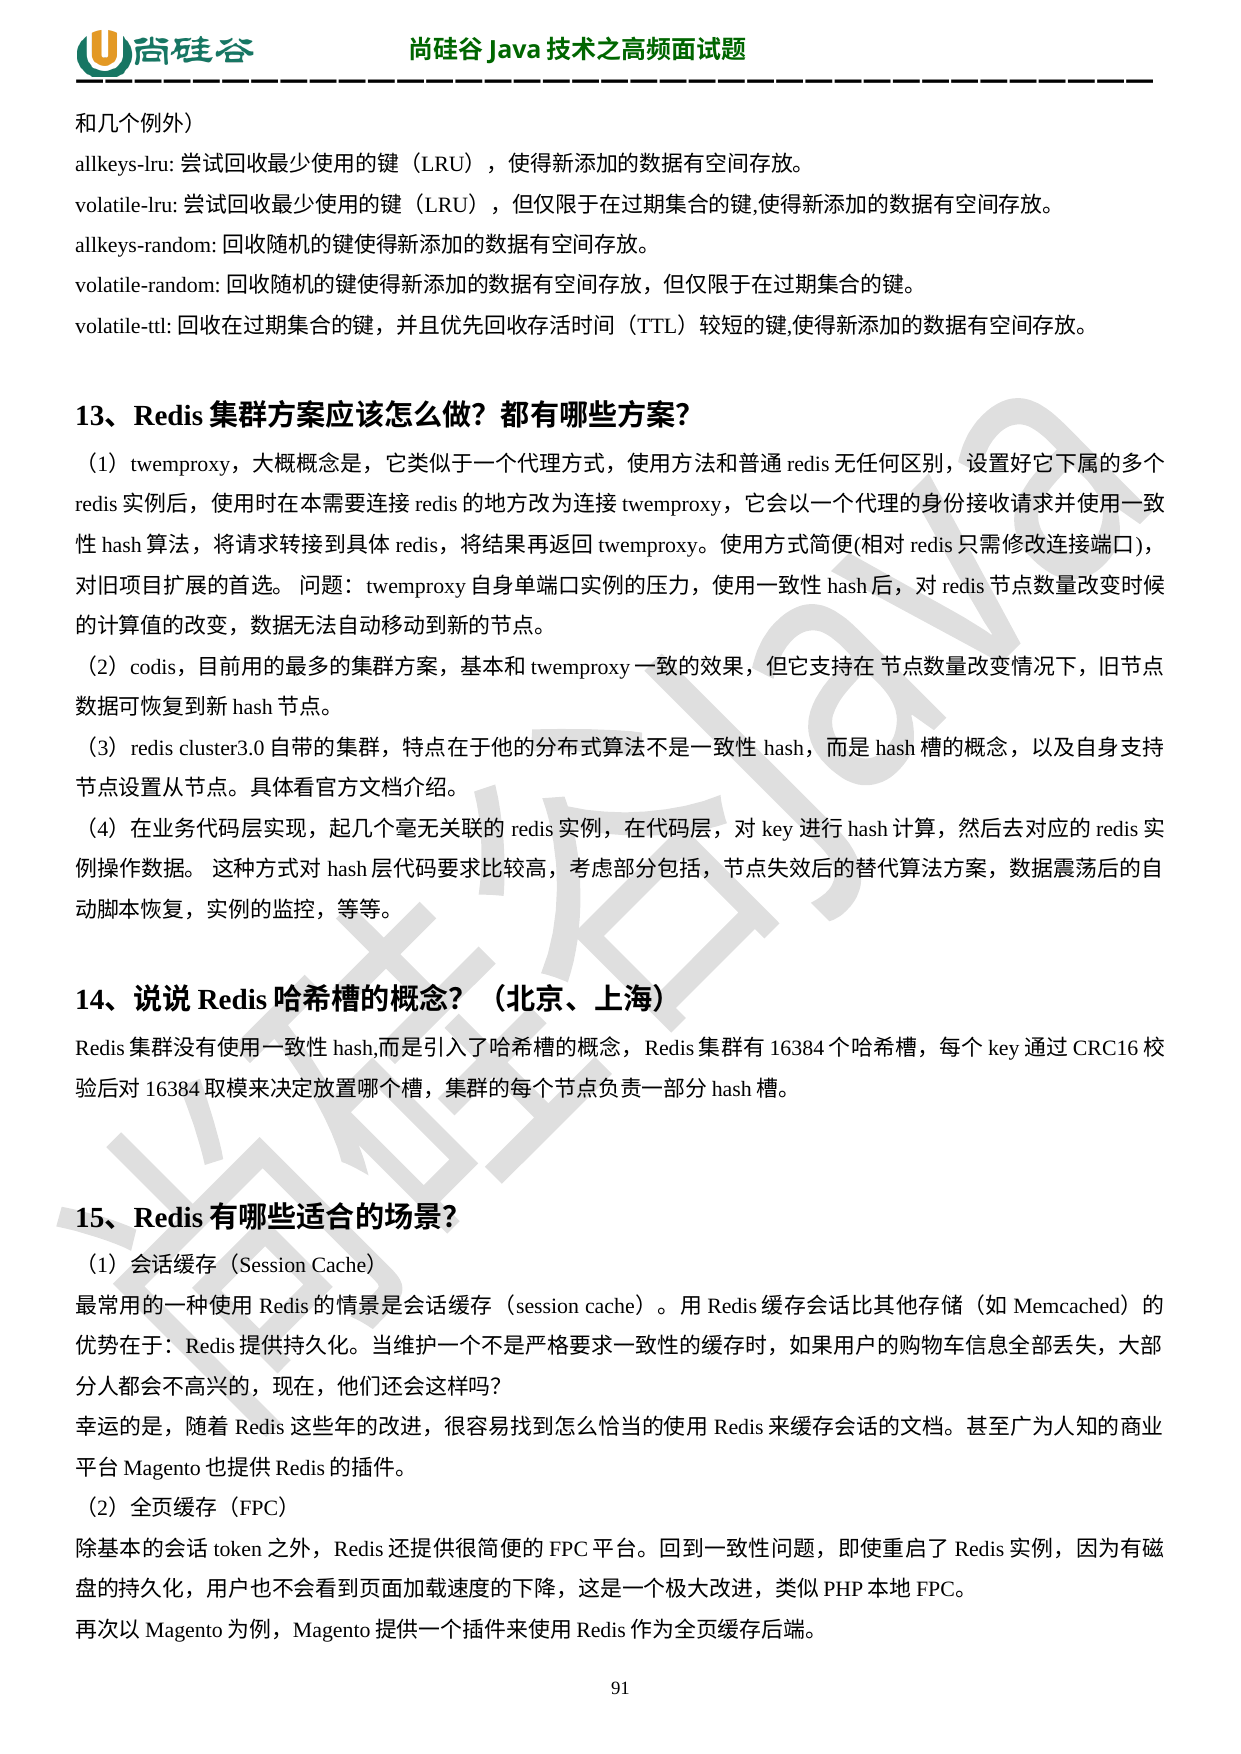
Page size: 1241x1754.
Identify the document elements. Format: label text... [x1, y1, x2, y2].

text volatile-random: 回收随机的键使得新添加的数据有空间存放，但仅限于在过期集合的键。 [75, 267, 1165, 299]
text 最常用的一种使用Redis的情景是会话缓存（session cache）。用Redis缓存会话比其他存储（如Memcached）的优势在于：Redis提供持久化。当维护一个不是严格要求一致性的缓存时，如果用户的购物车信息全部丢失，大部分人都会不高兴的，现在，他们还会这样吗？ [75, 1287, 1165, 1401]
text volatile-ttl: 回收在过期集合的键，并且优先回收存活时间（TTL）较短的键,使得新添加的数据有空间存放。 [75, 307, 1165, 340]
text 再次以Magento为例，Magento提供一个插件来使用Redis作为全页缓存后端。 [75, 1611, 1165, 1644]
subtitle 15、Redis有哪些适合的场景？ [75, 1182, 1165, 1247]
text allkeys-lru: 尝试回收最少使用的键（LRU），使得新添加的数据有空间存放。 [75, 146, 1165, 178]
text （3）redis cluster3.0自带的集群，特点在于他的分布式算法不是一致性hash，而是hash槽的概念，以及自身支持节点设置从节点。具体看官方文档介绍。 [75, 729, 1165, 802]
subtitle 13、Redis集群方案应该怎么做？都有哪些方案？ [75, 380, 1165, 445]
text 幸运的是，随着 Redis 这些年的改进，很容易找到怎么恰当的使用Redis来缓存会话的文档。甚至广为人知的商业平台Magento也提供Redis的插件。 [75, 1409, 1165, 1482]
text volatile-lru: 尝试回收最少使用的键（LRU），但仅限于在过期集合的键,使得新添加的数据有空间存放。 [75, 186, 1165, 219]
text （1）会话缓存（Session Cache） [75, 1247, 1165, 1279]
text （1）twemproxy，大概概念是，它类似于一个代理方式，使用方法和普通redis无任何区别，设置好它下属的多个redis实例后，使用时在本需要连接redis的地方改为连接twemproxy，它会以一个代理的身份接收请求并使用一致性hash算法，将请求转接到具体redis，将结果再返回twemproxy。使用方式简便(相对redis只需修改连接端口)，对旧项目扩展的首选。 问题：twemproxy自身单端口实例的压力，使用一致性hash后，对redis节点数量改变时候的计算值的改变，数据无法自动移动到新的节点。 [75, 445, 1165, 640]
text （2）codis，目前用的最多的集群方案，基本和twemproxy一致的效果，但它支持在 节点数量改变情况下，旧节点数据可恢复到新hash节点。 [75, 648, 1165, 721]
text 除基本的会话token之外，Redis还提供很简便的FPC平台。回到一致性问题，即使重启了Redis实例，因为有磁盘的持久化，用户也不会看到页面加载速度的下降，这是一个极大改进，类似PHP本地FPC。 [75, 1530, 1165, 1603]
picture [75, 29, 253, 77]
subtitle 14、说说Redis哈希槽的概念？（北京、上海） [75, 964, 1165, 1029]
text （4）在业务代码层实现，起几个毫无关联的redis实例，在代码层，对key 进行hash计算，然后去对应的redis实例操作数据。 这种方式对hash层代码要求比较高，考虑部分包括，节点失效后的替代算法方案，数据震荡后的自动脚本恢复，实例的监控，等等。 [75, 810, 1165, 924]
text Redis集群没有使用一致性hash,而是引入了哈希槽的概念，Redis集群有16384个哈希槽，每个key通过CRC16校验后对16384取模来决定放置哪个槽，集群的每个节点负责一部分hash槽。 [75, 1029, 1165, 1103]
text （2）全页缓存（FPC） [75, 1490, 1165, 1522]
text allkeys-random: 回收随机的键使得新添加的数据有空间存放。 [75, 227, 1165, 259]
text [75, 105, 1165, 138]
